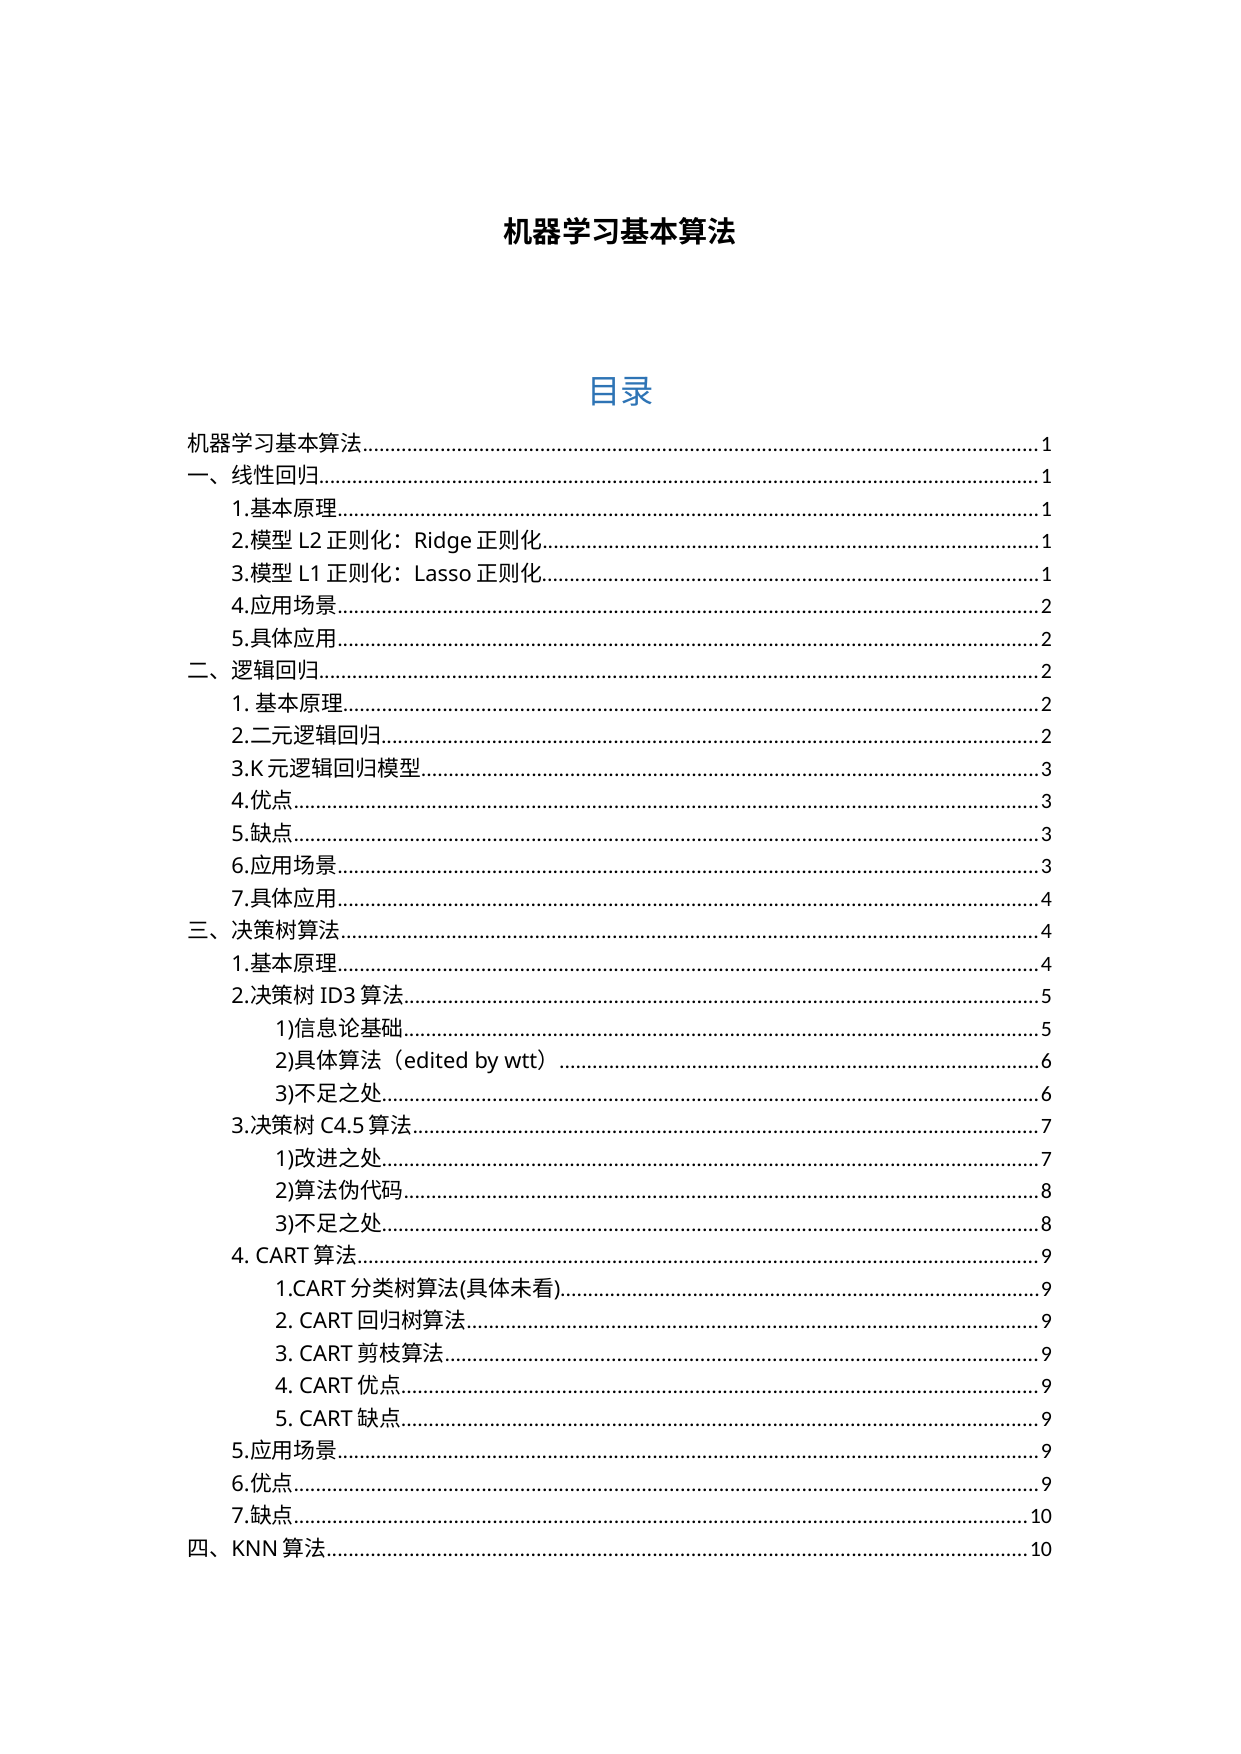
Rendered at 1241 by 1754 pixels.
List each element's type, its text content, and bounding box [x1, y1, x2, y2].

subtitle 机器学习基本算法 [187, 197, 1053, 262]
